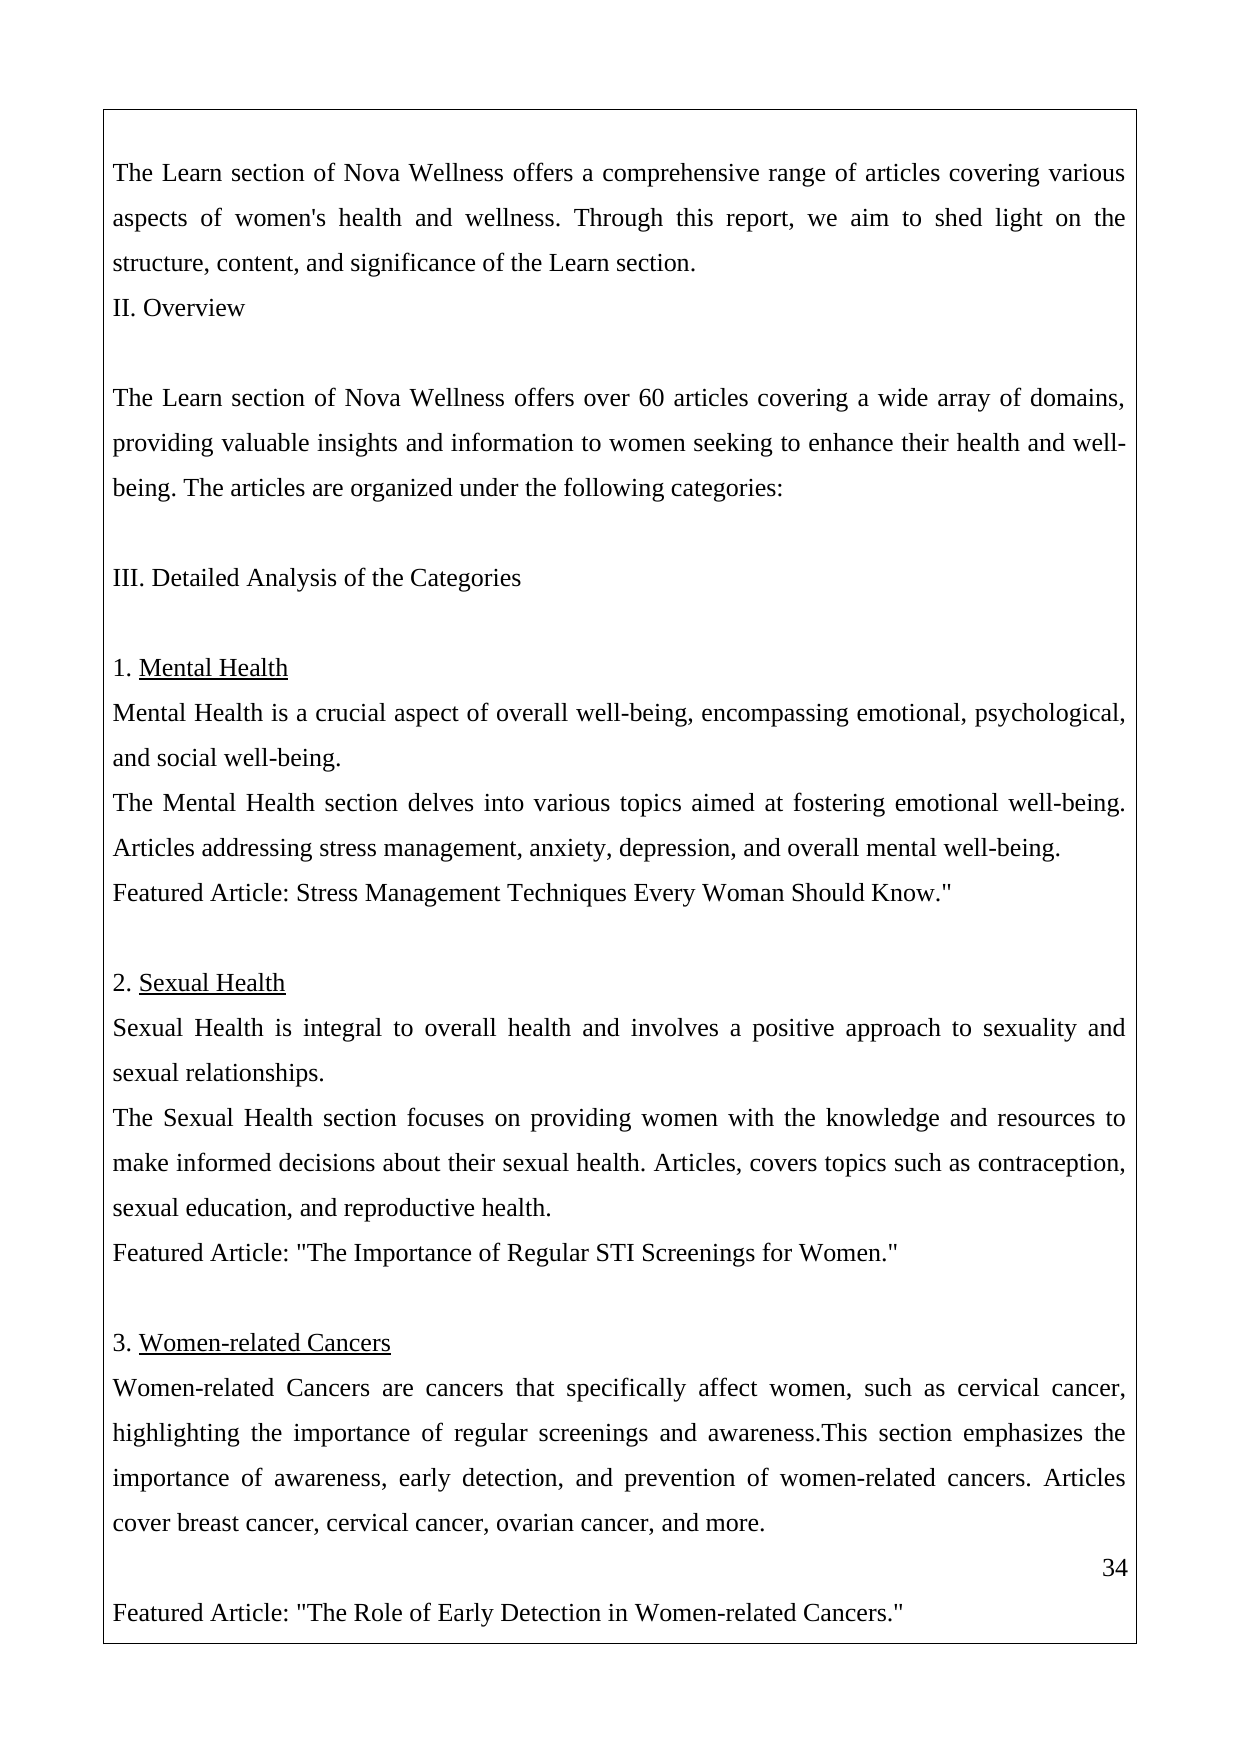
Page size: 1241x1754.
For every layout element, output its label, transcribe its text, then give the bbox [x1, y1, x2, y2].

text Sexual Health is integral to overall health and involves a positive approach to sexuality and sexual relationships. [112, 1012, 1128, 1087]
text Women-related Cancers are cancers that specifically affect women, such as cervical cancer, highlighting the importance of regular screenings and awareness.This section emphasizes the importance of awareness, early detection, and prevention of women-related cancers. Articles cover breast cancer, cervical cancer, ovarian cancer, and more. [112, 1372, 1128, 1537]
text Mental Health is a crucial aspect of overall well-being, encompassing emotional, psychological, and social well-being. [112, 697, 1128, 772]
text The Mental Health section delves into various topics aimed at fostering emotional well-being. Articles addressing stress management, anxiety, depression, and overall mental well-being. [112, 787, 1128, 862]
text 1. Mental Health [112, 652, 1128, 682]
text 2. Sexual Health [112, 967, 1128, 997]
text The Learn section of Nova Wellness offers a comprehensive range of articles covering various aspects of women's health and wellness. Through this report, we aim to shed light on the structure, content, and significance of the Learn section. [112, 157, 1128, 277]
text 34 [112, 1552, 1128, 1582]
text II. Overview [112, 292, 1128, 322]
text Featured Article: "The Role of Early Detection in Women-related Cancers." [112, 1597, 1128, 1627]
text Featured Article: "The Importance of Regular STI Screenings for Women." [112, 1237, 1128, 1267]
text 3. Women-related Cancers [112, 1327, 1128, 1357]
text The Learn section of Nova Wellness offers over 60 articles covering a wide array of domains, providing valuable insights and information to women seeking to enhance their health and well-being. The articles are organized under the following categories: [112, 382, 1128, 502]
text Featured Article: Stress Management Techniques Every Woman Should Know." [112, 877, 1128, 907]
text III. Detailed Analysis of the Categories [112, 562, 1128, 592]
text The Sexual Health section focuses on providing women with the knowledge and resources to make informed decisions about their sexual health. Articles, covers topics such as contraception, sexual education, and reproductive health. [112, 1102, 1128, 1222]
